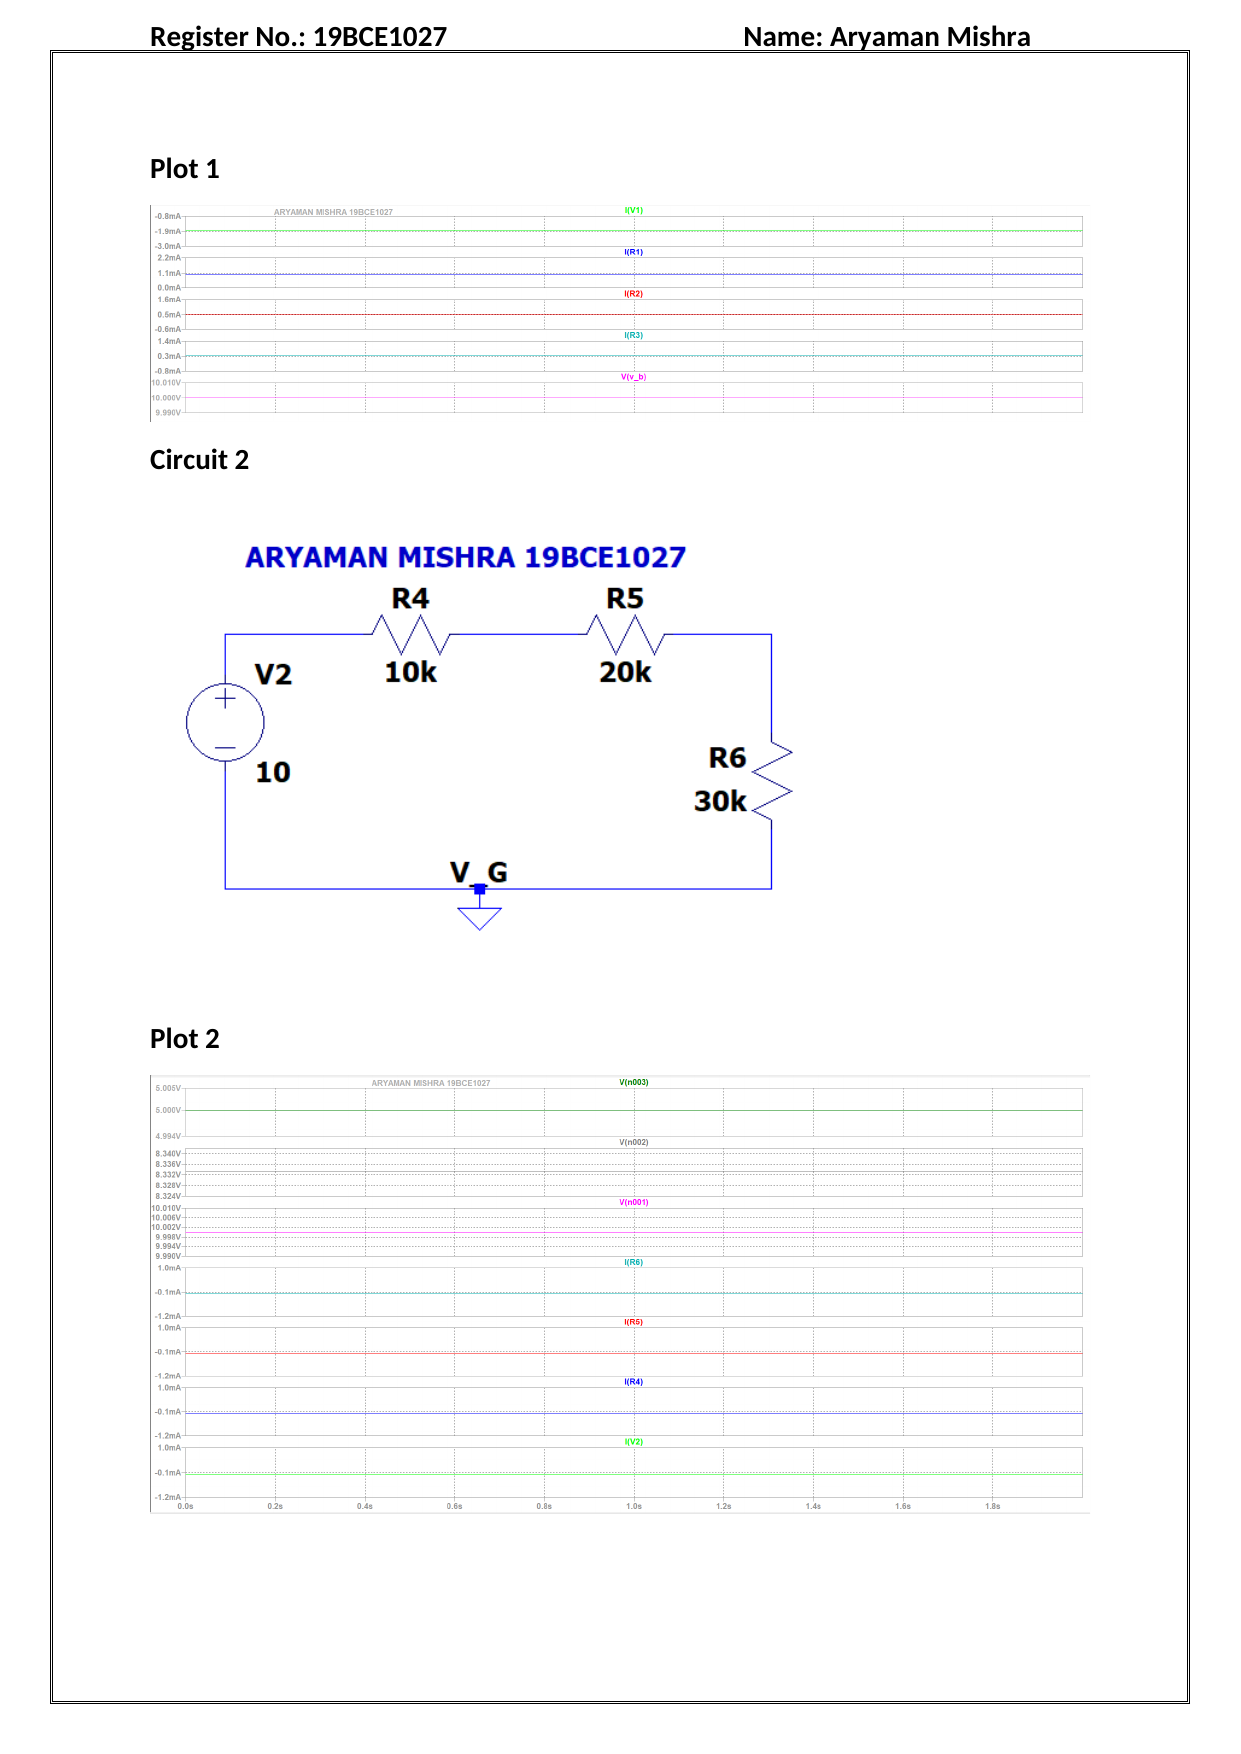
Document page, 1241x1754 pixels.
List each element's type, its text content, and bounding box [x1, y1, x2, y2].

picture [150, 205, 1091, 422]
text Plot 1 [150, 150, 1090, 186]
picture [150, 496, 900, 1002]
picture [150, 1075, 1091, 1514]
text Plot 2 [150, 1021, 1090, 1056]
text Circuit 2 [150, 441, 1090, 477]
